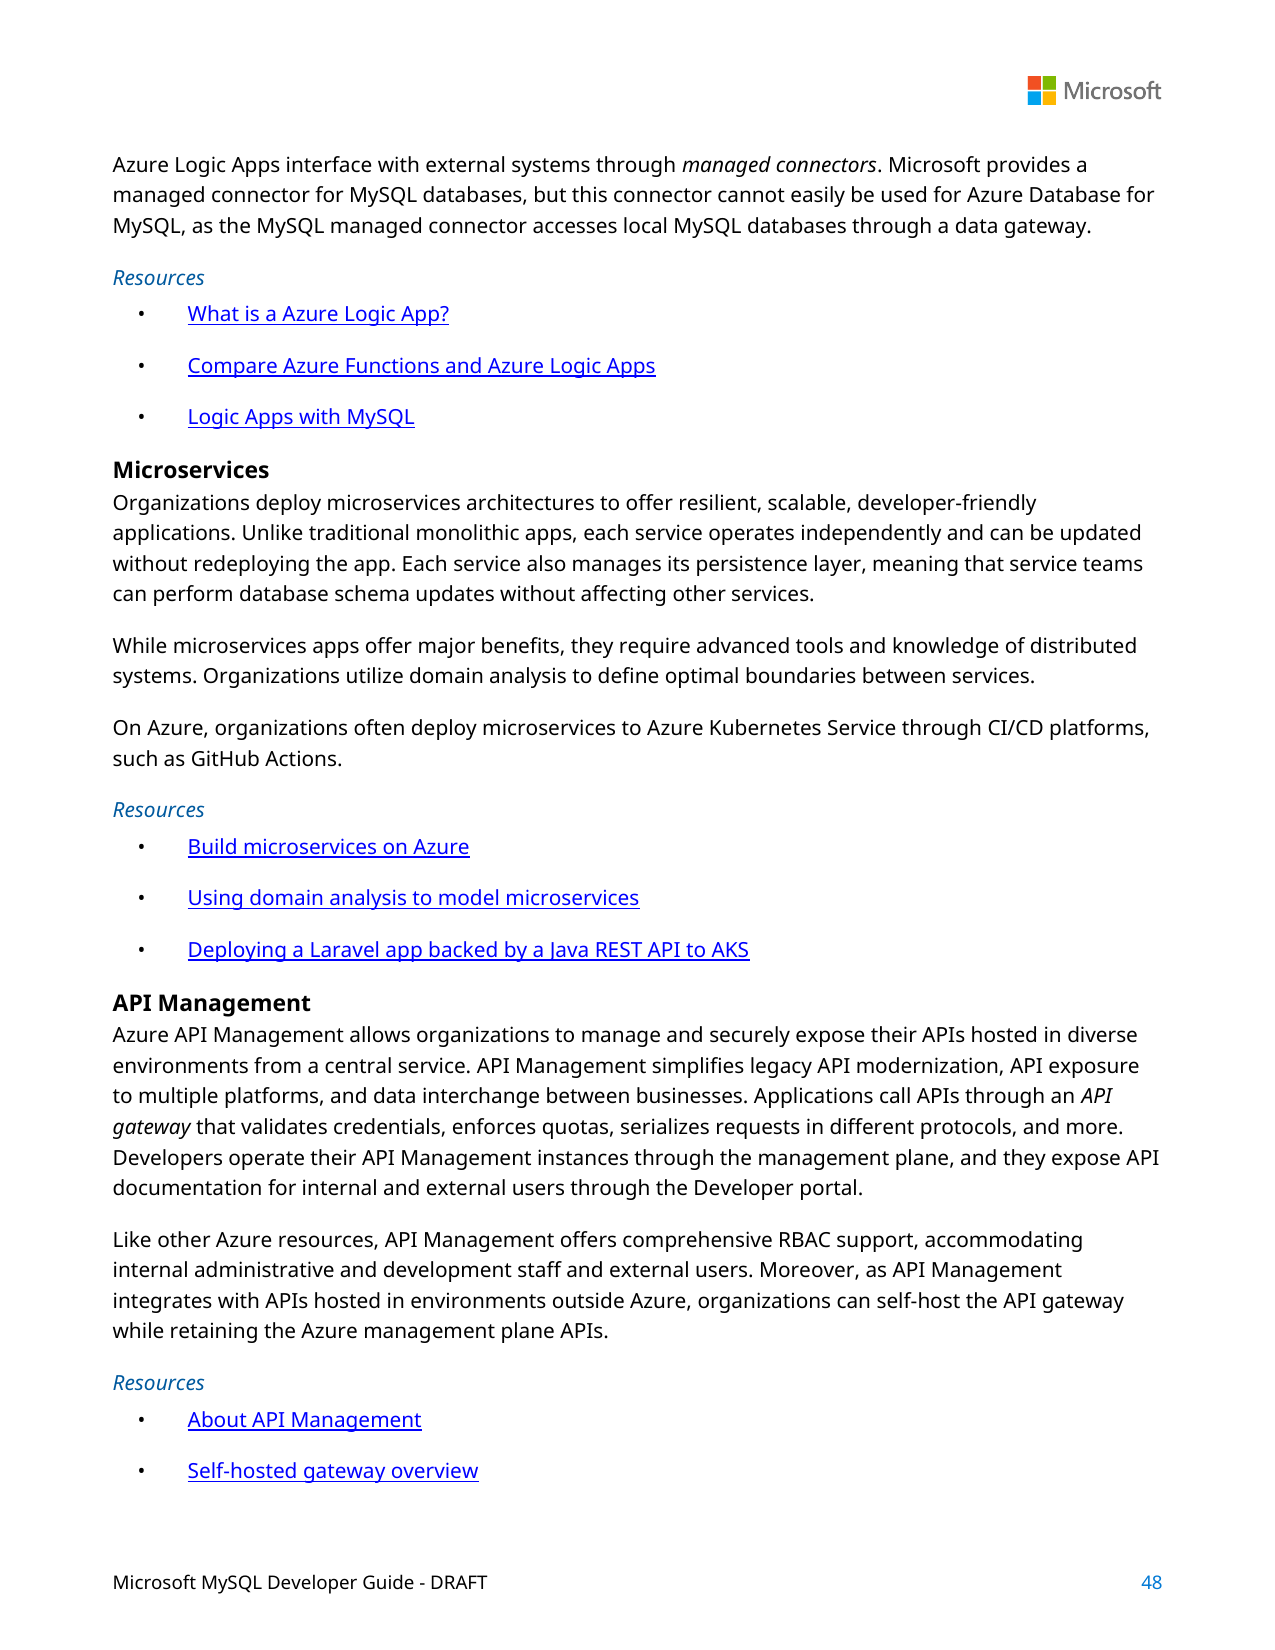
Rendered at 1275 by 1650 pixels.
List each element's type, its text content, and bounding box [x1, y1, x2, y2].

subtitle Resources [112, 795, 1162, 824]
subtitle API Management [112, 986, 1162, 1018]
list What is a Azure Logic App? [137, 299, 1162, 328]
subtitle Resources [112, 1368, 1162, 1397]
list Compare Azure Functions and Azure Logic Apps [137, 351, 1162, 379]
subtitle Microservices [112, 454, 1162, 485]
list Using domain analysis to model microservices [137, 883, 1162, 912]
list Logic Apps with MySQL [137, 402, 1162, 431]
subtitle Resources [112, 263, 1162, 291]
list About API Management [137, 1405, 1162, 1433]
text Azure API Management allows organizations to manage and securely expose their APIs hosted in diverse environments from a central service. API Management simplifies legacy API modernization, API exposure to multiple platforms, and data interchange between businesses. Applications call APIs through an API gateway that validates credentials, enforces quotas, serializes requests in different protocols, and more. Developers operate their API Management instances through the management plane, and they expose API documentation for internal and external users through the Developer portal. [112, 1020, 1162, 1202]
list Self-hosted gateway overview [137, 1456, 1162, 1485]
text Like other Azure resources, API Management offers comprehensive RBAC support, accommodating internal administrative and development staff and external users. Moreover, as API Management integrates with APIs hosted in environments outside Azure, organizations can self-host the API gateway while retaining the Azure management plane APIs. [112, 1225, 1162, 1345]
list Build microservices on Azure [137, 832, 1162, 861]
text Organizations deploy microservices architectures to offer resilient, scalable, developer-friendly applications. Unlike traditional monolithic apps, each service operates independently and can be updated without redeploying the app. Each service also manages its persistence layer, meaning that service teams can perform database schema updates without affecting other services. [112, 488, 1162, 608]
text While microservices apps offer major benefits, they require advanced tools and knowledge of distributed systems. Organizations utilize domain analysis to define optimal boundaries between services. [112, 631, 1162, 690]
text Azure Logic Apps interface with external systems through managed connectors. Microsoft provides a managed connector for MySQL databases, but this connector cannot easily be used for Azure Database for MySQL, as the MySQL managed connector accesses local MySQL databases through a data gateway. [112, 150, 1162, 240]
text On Azure, organizations often deploy microservices to Azure Kubernetes Service through CI/CD platforms, such as GitHub Actions. [112, 713, 1162, 772]
picture [1026, 75, 1163, 107]
list Deploying a Laravel app backed by a Java REST API to AKS [137, 935, 1162, 963]
